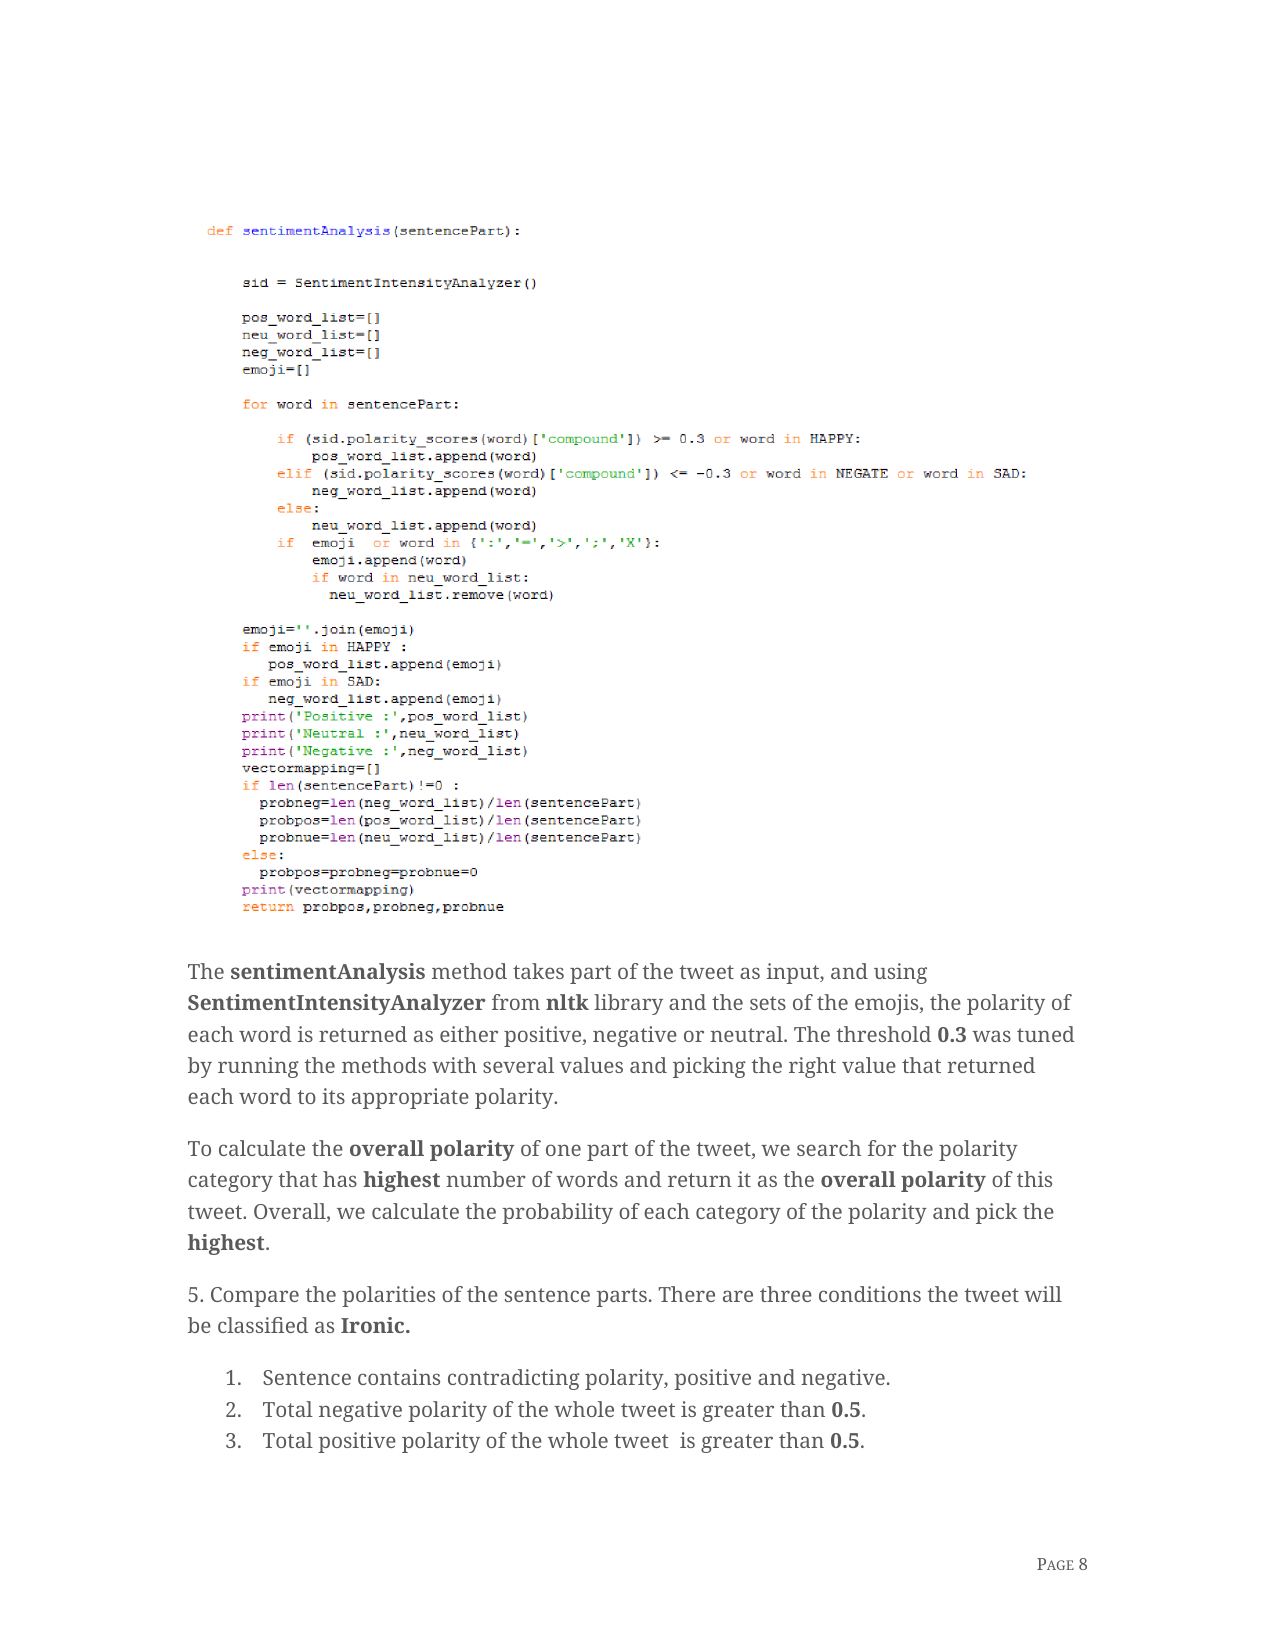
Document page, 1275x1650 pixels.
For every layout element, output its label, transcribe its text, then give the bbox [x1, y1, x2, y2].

list Sentence contains contradicting polarity, positive and negative. [225, 1363, 1087, 1392]
list Total positive polarity of the whole tweet is greater than 0.5. [225, 1426, 1087, 1454]
text 5. Compare the polarities of the sentence parts. There are three conditions the tweet will be classified as Ironic. [187, 1280, 1087, 1340]
text The sentimentAnalysis method takes part of the tweet as input, and using SentimentIntensityAnalyzer from nltk library and the sets of the emojis, the polarity of each word is returned as either positive, negative or neutral. The threshold 0.3 was tuned by running the methods with several values and picking the right value that returned each word to its appropriate polarity. [187, 805, 1087, 1111]
list Total negative polarity of the whole tweet is greater than 0.5. [225, 1395, 1087, 1423]
text To calculate the overall polarity of one part of the tweet, we search for the polarity category that has highest number of words and return it as the overall polarity of this tweet. Overall, we calculate the probability of each category of the polarity and pick the highest. [187, 1134, 1087, 1257]
picture [204, 219, 1035, 915]
